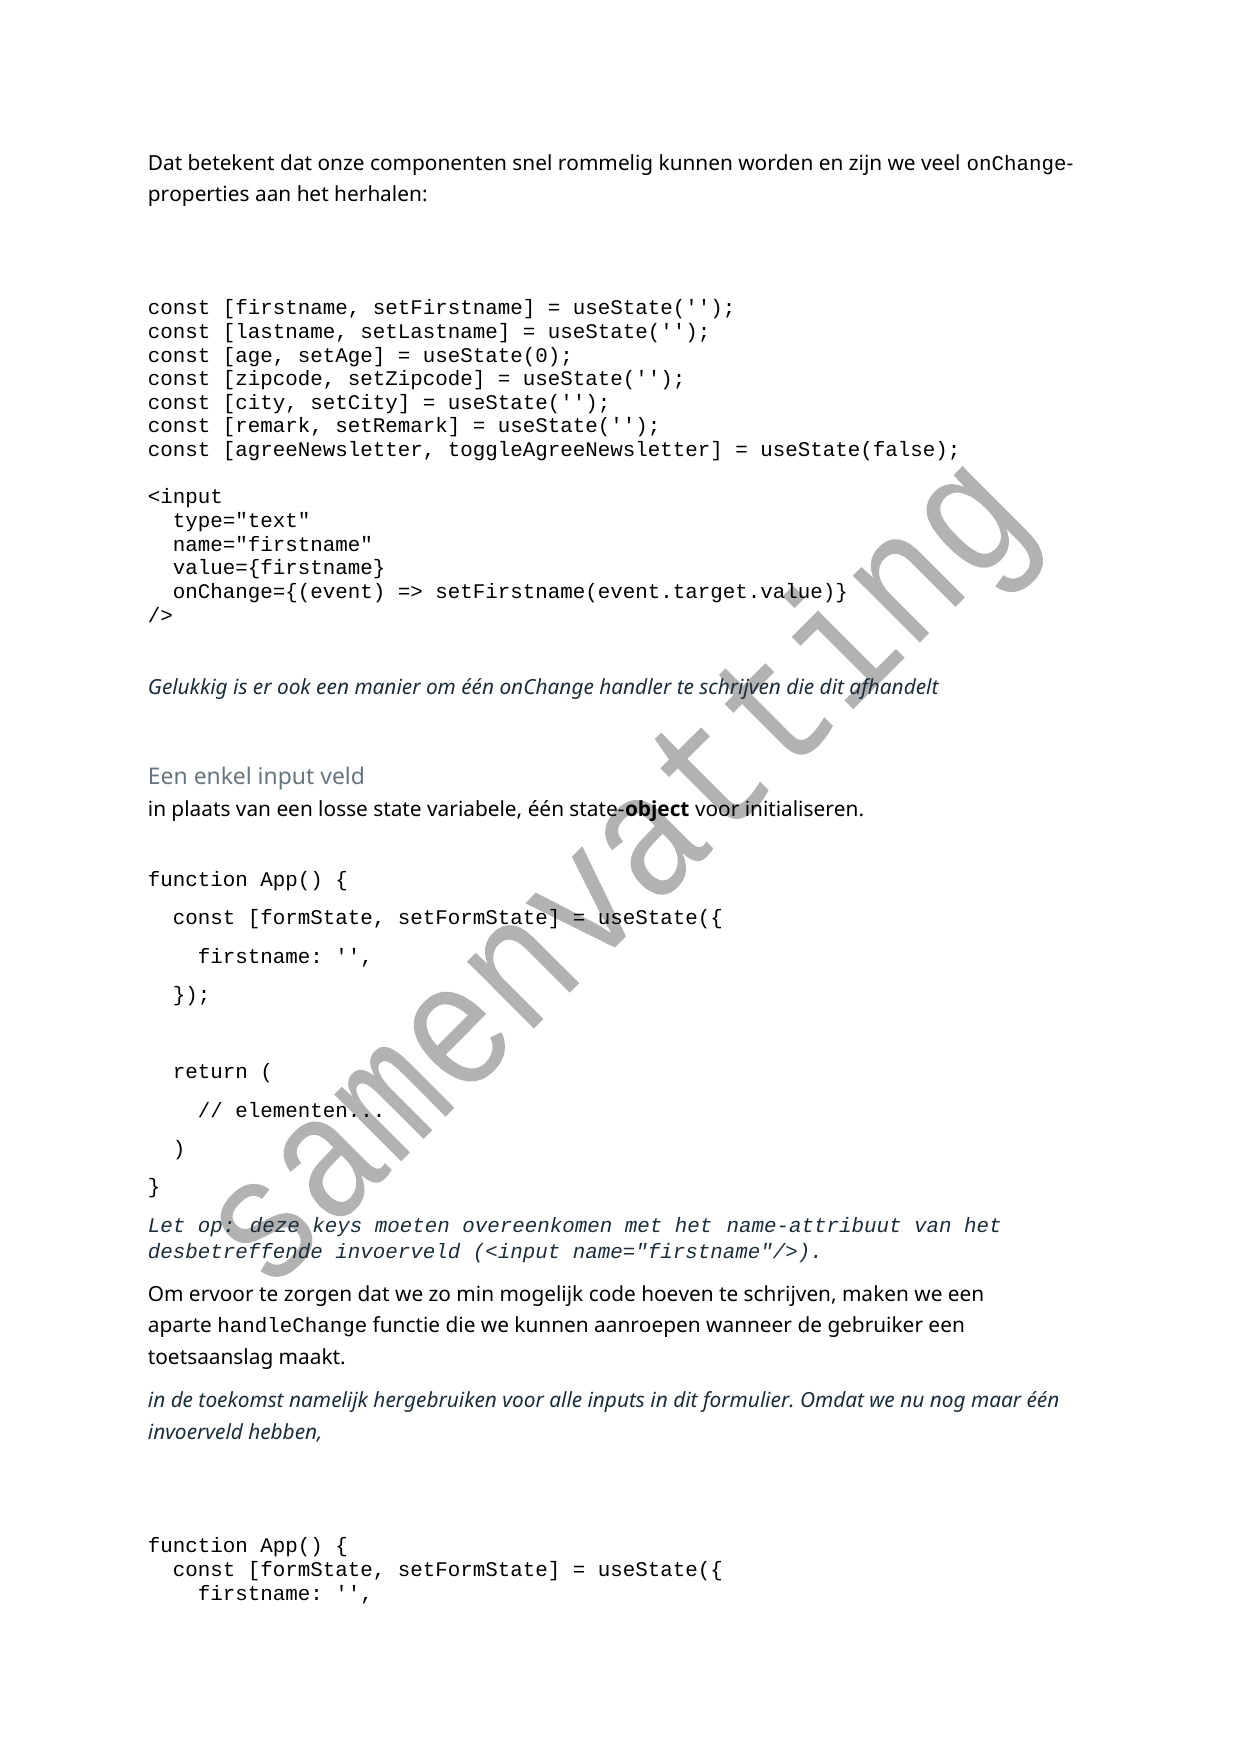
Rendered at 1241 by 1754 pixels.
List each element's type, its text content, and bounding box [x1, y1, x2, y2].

text const [zipcode, setZipcode] = useState(''); [148, 368, 1093, 392]
text }); [148, 984, 1093, 1008]
text const [formState, setFormState] = useState({ [148, 1559, 1093, 1582]
text /> [148, 605, 1093, 628]
text // elementen... [148, 1099, 1093, 1123]
text Dat betekent dat onze componenten snel rommelig kunnen worden en zijn we veel onChange-properties aan het herhalen: [148, 148, 1093, 207]
text type="text" [148, 510, 1093, 534]
text function App() { [148, 869, 1093, 893]
text Gelukkig is er ook een manier om één onChange handler te schrijven die dit afhandelt [148, 672, 1093, 701]
text const [city, setCity] = useState(''); [148, 392, 1093, 416]
subtitle Een enkel input veld [148, 759, 1093, 791]
text const [agreeNewsletter, toggleAgreeNewsletter] = useState(false); [148, 439, 1093, 463]
text name="firstname" [148, 534, 1093, 557]
text <input [148, 486, 1093, 510]
text ) [148, 1138, 1093, 1162]
text const [remark, setRemark] = useState(''); [148, 416, 1093, 439]
text const [firstname, setFirstname] = useState(''); [148, 297, 1093, 321]
text onChange={(event) => setFirstname(event.target.value)} [148, 581, 1093, 605]
text const [lastname, setLastname] = useState(''); [148, 321, 1093, 344]
text return ( [148, 1061, 1093, 1085]
text firstname: '', [148, 946, 1093, 969]
text } [148, 1176, 1093, 1200]
text Let op: deze keys moeten overeenkomen met het name-attribuut van het desbetreffende invoerveld (<input name="firstname"/>). [148, 1215, 1093, 1264]
text const [formState, setFormState] = useState({ [148, 907, 1093, 931]
text const [age, setAge] = useState(0); [148, 344, 1093, 368]
text in de toekomst namelijk hergebruiken voor alle inputs in dit formulier. Omdat we nu nog maar één invoerveld hebben, [148, 1386, 1093, 1445]
text Om ervoor te zorgen dat we zo min mogelijk code hoeven te schrijven, maken we een aparte handleChange functie die we kunnen aanroepen wanneer de gebruiker een toetsaanslag maakt. [148, 1279, 1093, 1370]
text in plaats van een losse state variabele, één state-object voor initialiseren. [148, 794, 1093, 854]
text value={firstname} [148, 557, 1093, 581]
text firstname: '', [148, 1582, 1093, 1606]
text function App() { [148, 1535, 1093, 1559]
